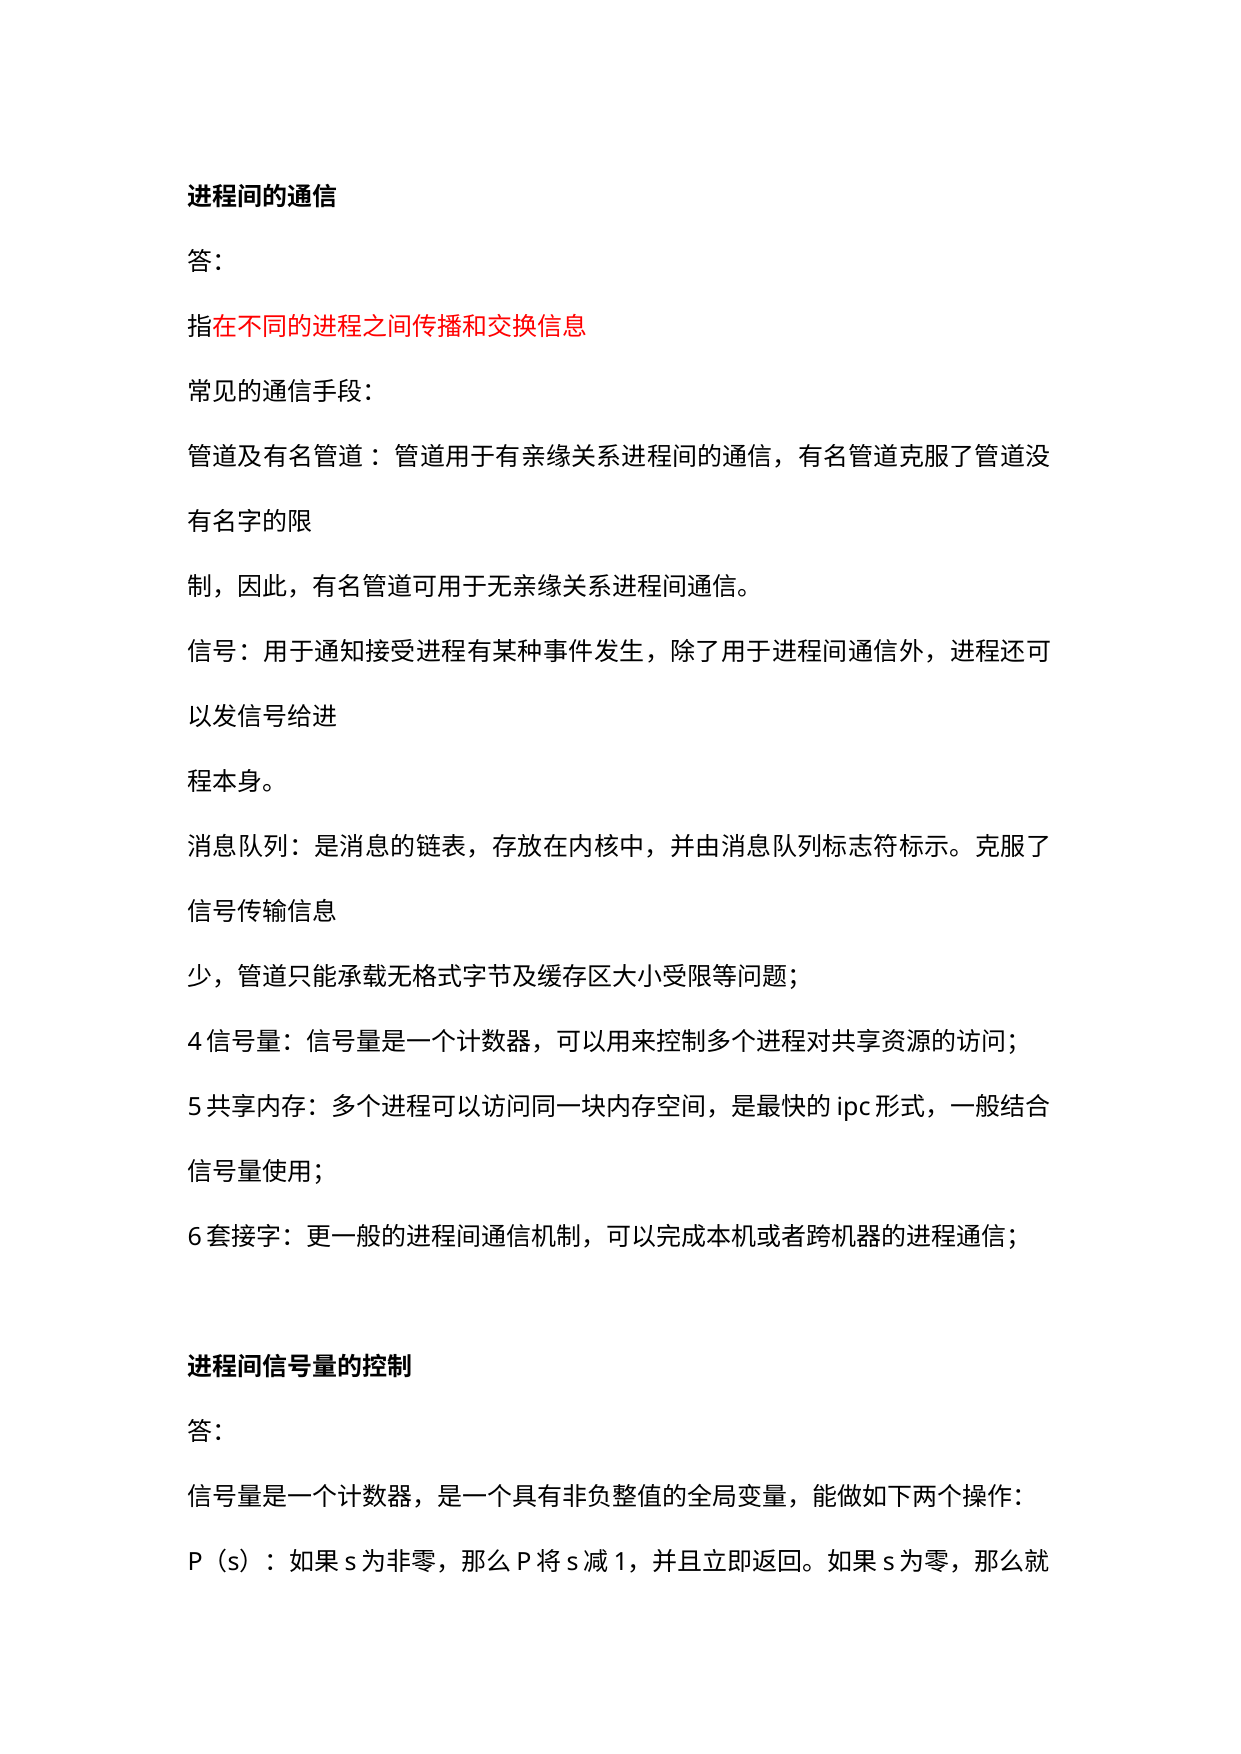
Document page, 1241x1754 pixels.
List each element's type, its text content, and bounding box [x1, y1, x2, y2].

text 答： [187, 1397, 1053, 1462]
text 常见的通信手段： [187, 357, 1053, 422]
text 5共享内存：多个进程可以访问同一块内存空间，是最快的ipc形式，一般结合信号量使用； [187, 1072, 1053, 1202]
text 指在不同的进程之间传播和交换信息 [187, 292, 1053, 357]
text 少，管道只能承载无格式字节及缓存区大小受限等问题； [187, 942, 1053, 1007]
text 6套接字：更一般的进程间通信机制，可以完成本机或者跨机器的进程通信； [187, 1202, 1053, 1267]
text 4信号量：信号量是一个计数器，可以用来控制多个进程对共享资源的访问； [187, 1007, 1053, 1072]
text 程本身。 [187, 747, 1053, 812]
text 制，因此，有名管道可用于无亲缘关系进程间通信。 [187, 552, 1053, 617]
text 信号量是一个计数器，是一个具有非负整值的全局变量，能做如下两个操作： [187, 1462, 1053, 1527]
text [187, 1527, 1053, 1592]
text 答： [187, 227, 1053, 292]
